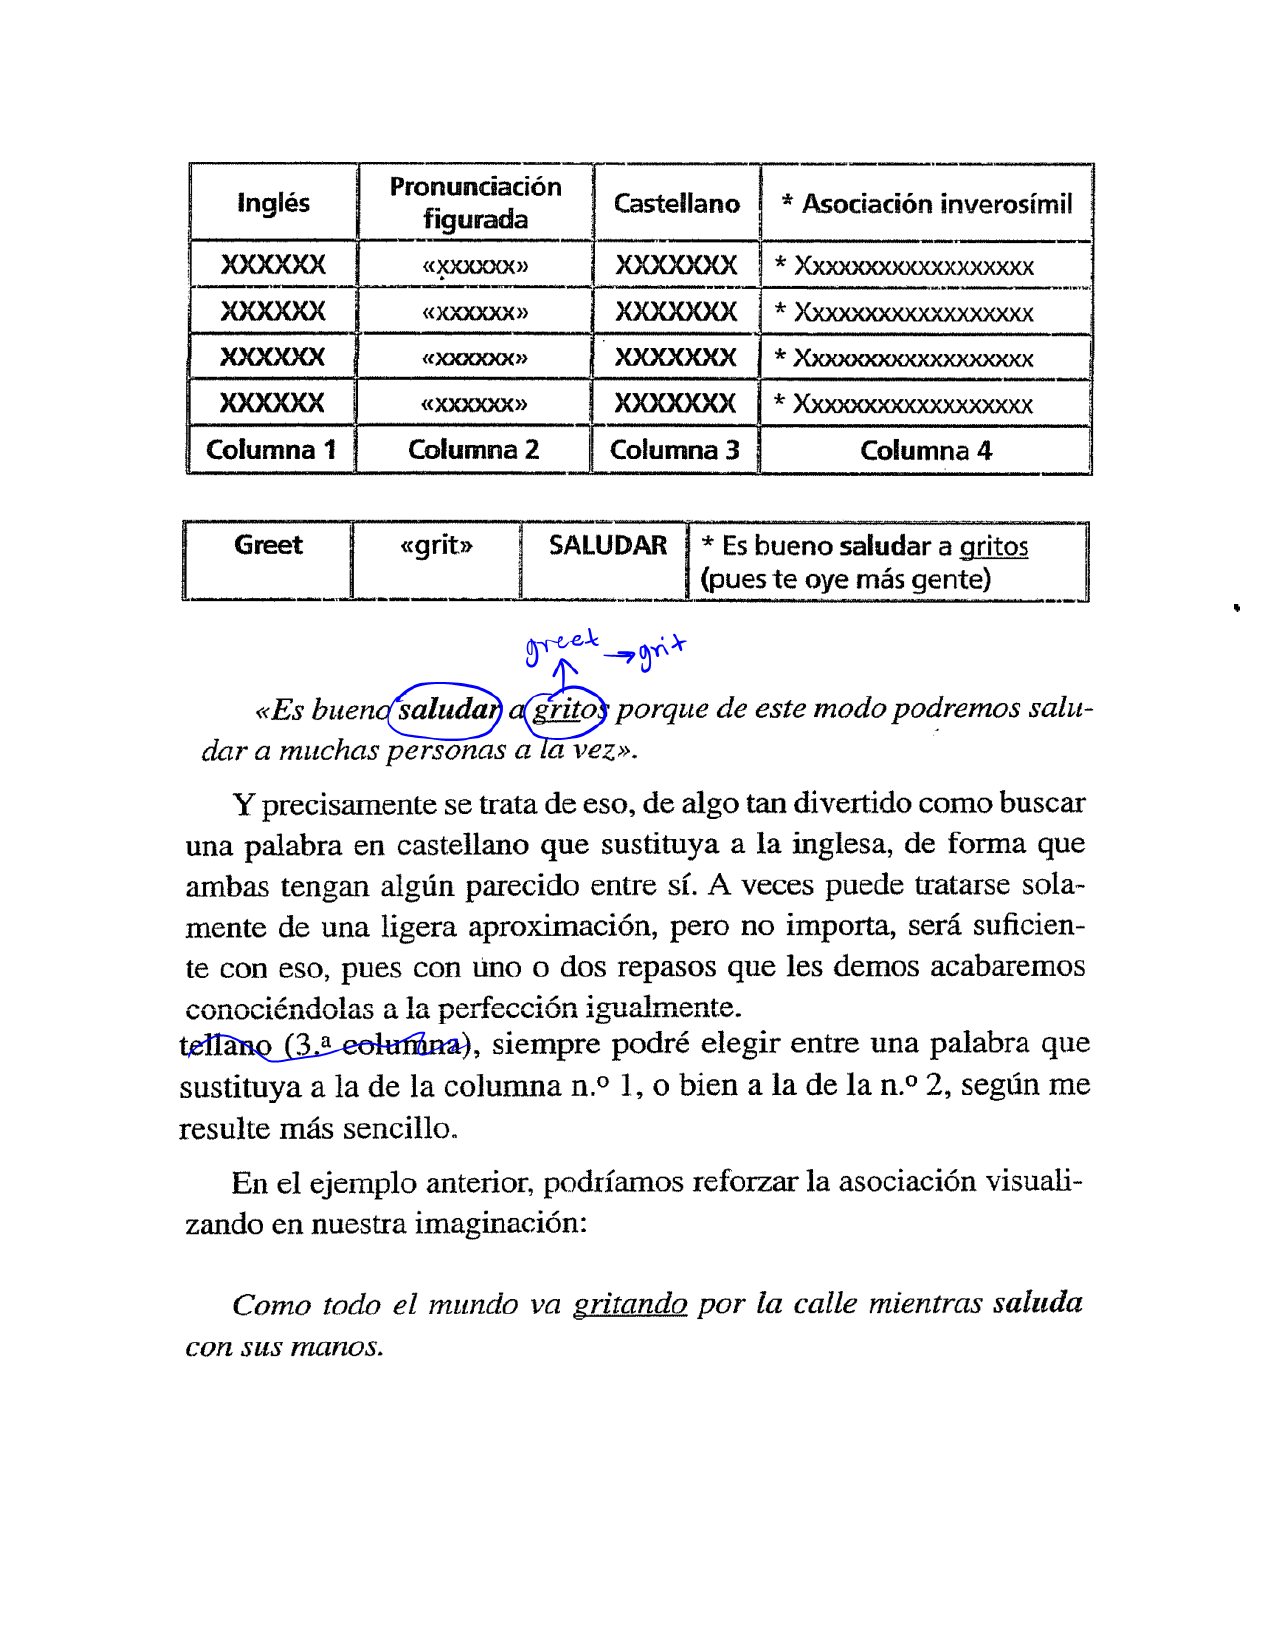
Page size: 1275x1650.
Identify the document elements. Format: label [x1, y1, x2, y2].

picture [177, 786, 1098, 1024]
picture [1234, 604, 1240, 612]
picture [177, 627, 1098, 767]
picture [177, 512, 1098, 609]
picture [177, 1166, 1098, 1372]
picture [177, 1026, 1098, 1148]
picture [177, 147, 1098, 494]
